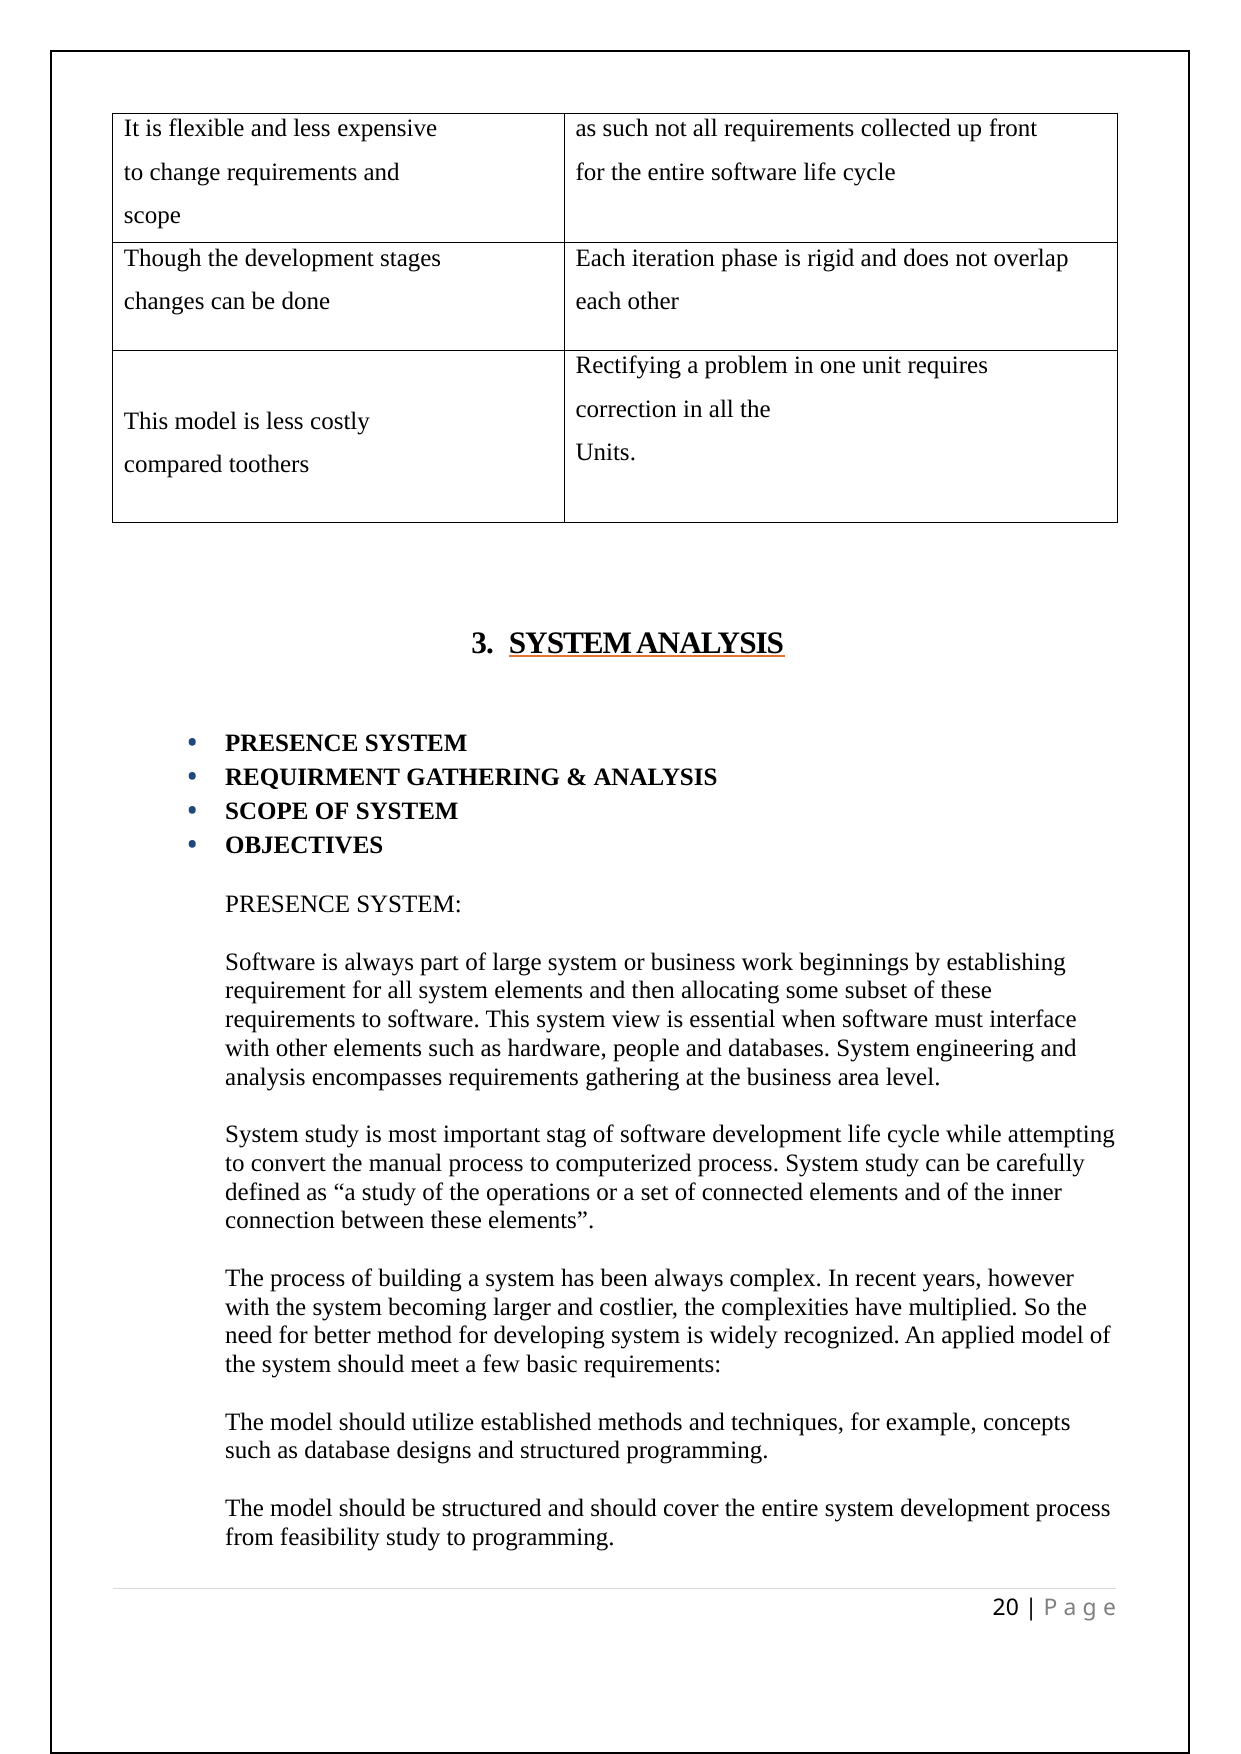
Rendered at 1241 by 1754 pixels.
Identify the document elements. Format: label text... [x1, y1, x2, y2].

list The model should be structured and should cover the entire system development process from feasibility study to programming. [225, 1493, 1116, 1550]
table_cell Rectifying a problem in one unit requires correction in all the Units. [565, 351, 1117, 522]
list REQUIRMENT GATHERING & ANALYSIS [187, 758, 1116, 792]
table_cell This model is less costly compared toothers [113, 351, 564, 522]
list The process of building a system has been always complex. In recent years, however with the system becoming larger and costlier, the complexities have multiplied. So the need for better method for developing system is widely recognized. An applied model of the system should meet a few basic requirements: [225, 1263, 1116, 1378]
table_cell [565, 114, 1117, 242]
list Software is always part of large system or business work beginnings by establishing requirement for all system elements and then allocating some subset of these requirements to software. This system view is essential when software must interface with other elements such as hardware, people and databases. System engineering and analysis encompasses requirements gathering at the business area level. [225, 947, 1116, 1090]
list PRESENCE SYSTEM [187, 724, 1116, 758]
list PRESENCE SYSTEM: [225, 889, 1116, 918]
list The model should utilize established methods and techniques, for example, concepts such as database designs and structured programming. [225, 1407, 1116, 1464]
list System study is most important stag of software development life cycle while attempting to convert the manual process to computerized process. System study can be carefully defined as “a study of the operations or a set of connected elements and of the inner connection between these elements”. [225, 1119, 1116, 1234]
list OBJECTIVES [187, 826, 1116, 860]
table_cell Each iteration phase is rigid and does not overlap each other [565, 243, 1117, 349]
table_cell Though the development stages changes can be done [113, 243, 564, 349]
list SCOPE OF SYSTEM [187, 792, 1116, 826]
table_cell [113, 114, 564, 242]
text SYSTEM ANALYSIS [141, 624, 1116, 660]
